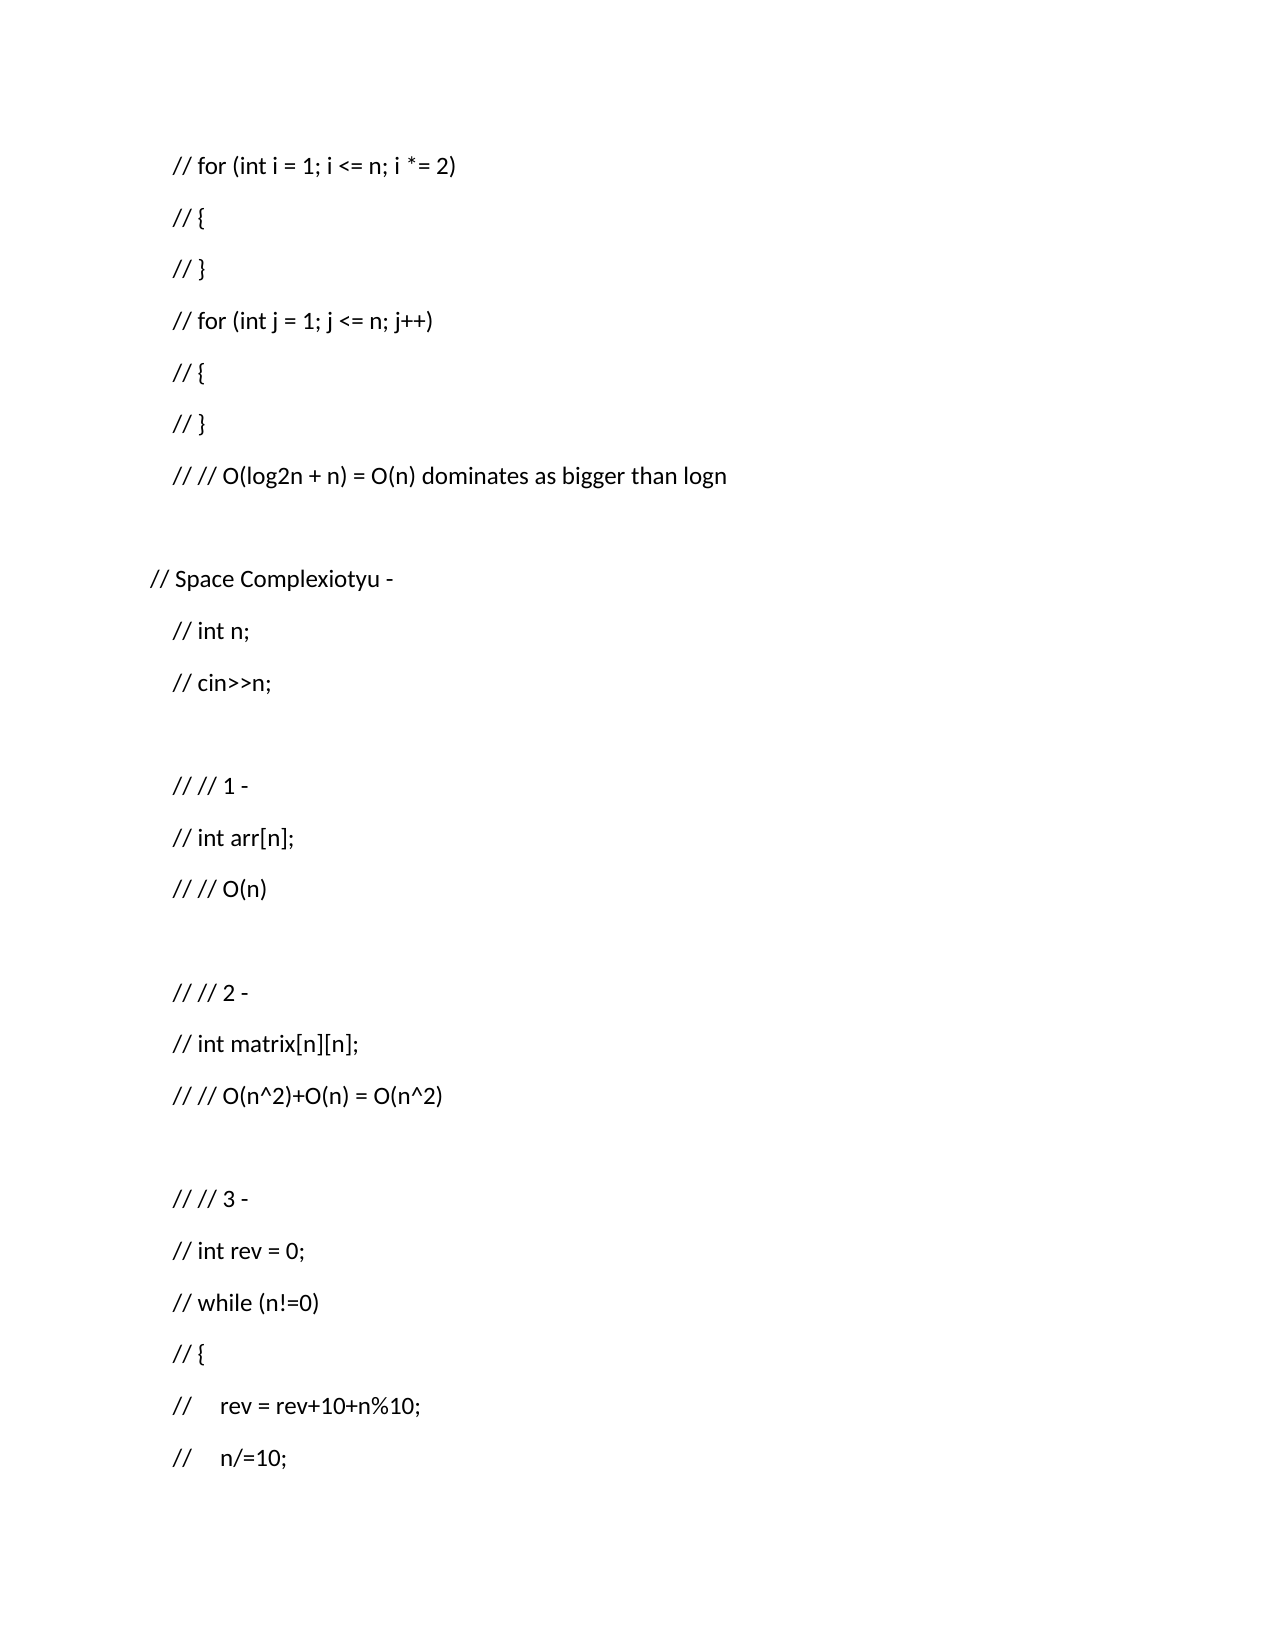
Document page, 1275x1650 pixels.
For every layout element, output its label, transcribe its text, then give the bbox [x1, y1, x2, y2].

text // // 3 - [150, 1183, 1125, 1214]
text // // 1 - [150, 770, 1125, 801]
text // int matrix[n][n]; [150, 1028, 1125, 1059]
text // { [150, 1338, 1125, 1369]
text // rev = rev+10+n%10; [150, 1390, 1125, 1421]
text // // 2 - [150, 977, 1125, 1007]
text // int rev = 0; [150, 1235, 1125, 1266]
text // // O(log2n + n) = O(n) dominates as bigger than logn [150, 460, 1125, 491]
text // // O(n) [150, 873, 1125, 904]
text // for (int j = 1; j <= n; j++) [150, 305, 1125, 336]
text // n/=10; [150, 1442, 1125, 1472]
text // } [150, 408, 1125, 439]
text // for (int i = 1; i <= n; i *= 2) [150, 150, 1125, 181]
text // Space Complexiotyu - [150, 563, 1125, 594]
text // int n; [150, 615, 1125, 646]
text // cin>>n; [150, 667, 1125, 697]
text // { [150, 357, 1125, 387]
text // { [150, 202, 1125, 232]
text // } [150, 253, 1125, 284]
text // // O(n^2)+O(n) = O(n^2) [150, 1080, 1125, 1111]
text // int arr[n]; [150, 822, 1125, 852]
text // while (n!=0) [150, 1287, 1125, 1317]
